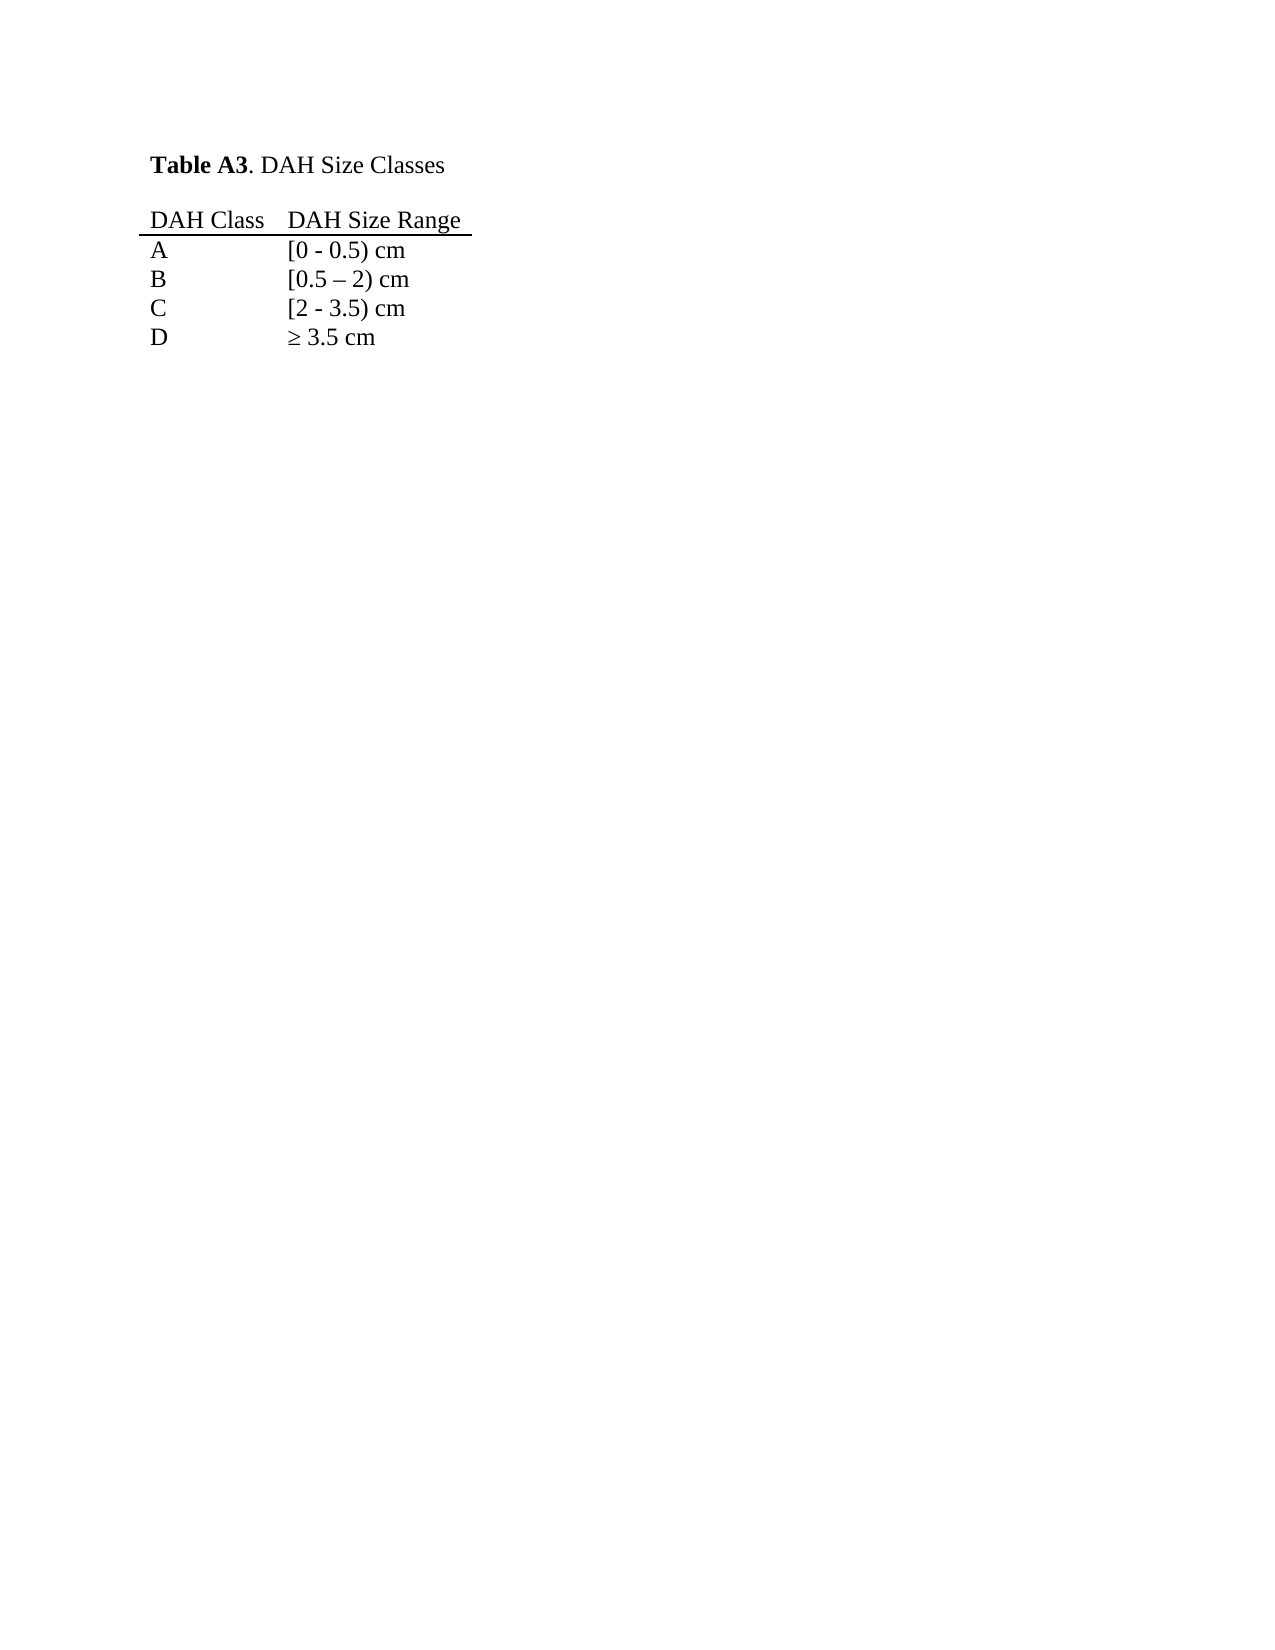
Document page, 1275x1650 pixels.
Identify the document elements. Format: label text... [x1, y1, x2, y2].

table_cell C [139, 293, 276, 322]
table_cell [0 - 0.5) cm [276, 236, 472, 264]
table_cell B [139, 264, 276, 293]
table_cell [0.5 – 2) cm [276, 264, 472, 293]
table_header DAH Size Range [276, 205, 472, 234]
text Table A3. DAH Size Classes [150, 150, 1125, 179]
table_cell [2 - 3.5) cm [276, 293, 472, 322]
table_header DAH Class [139, 205, 276, 234]
table_cell ≥ 3.5 cm [276, 322, 472, 350]
table_cell A [139, 236, 276, 264]
table_cell D [139, 322, 276, 350]
